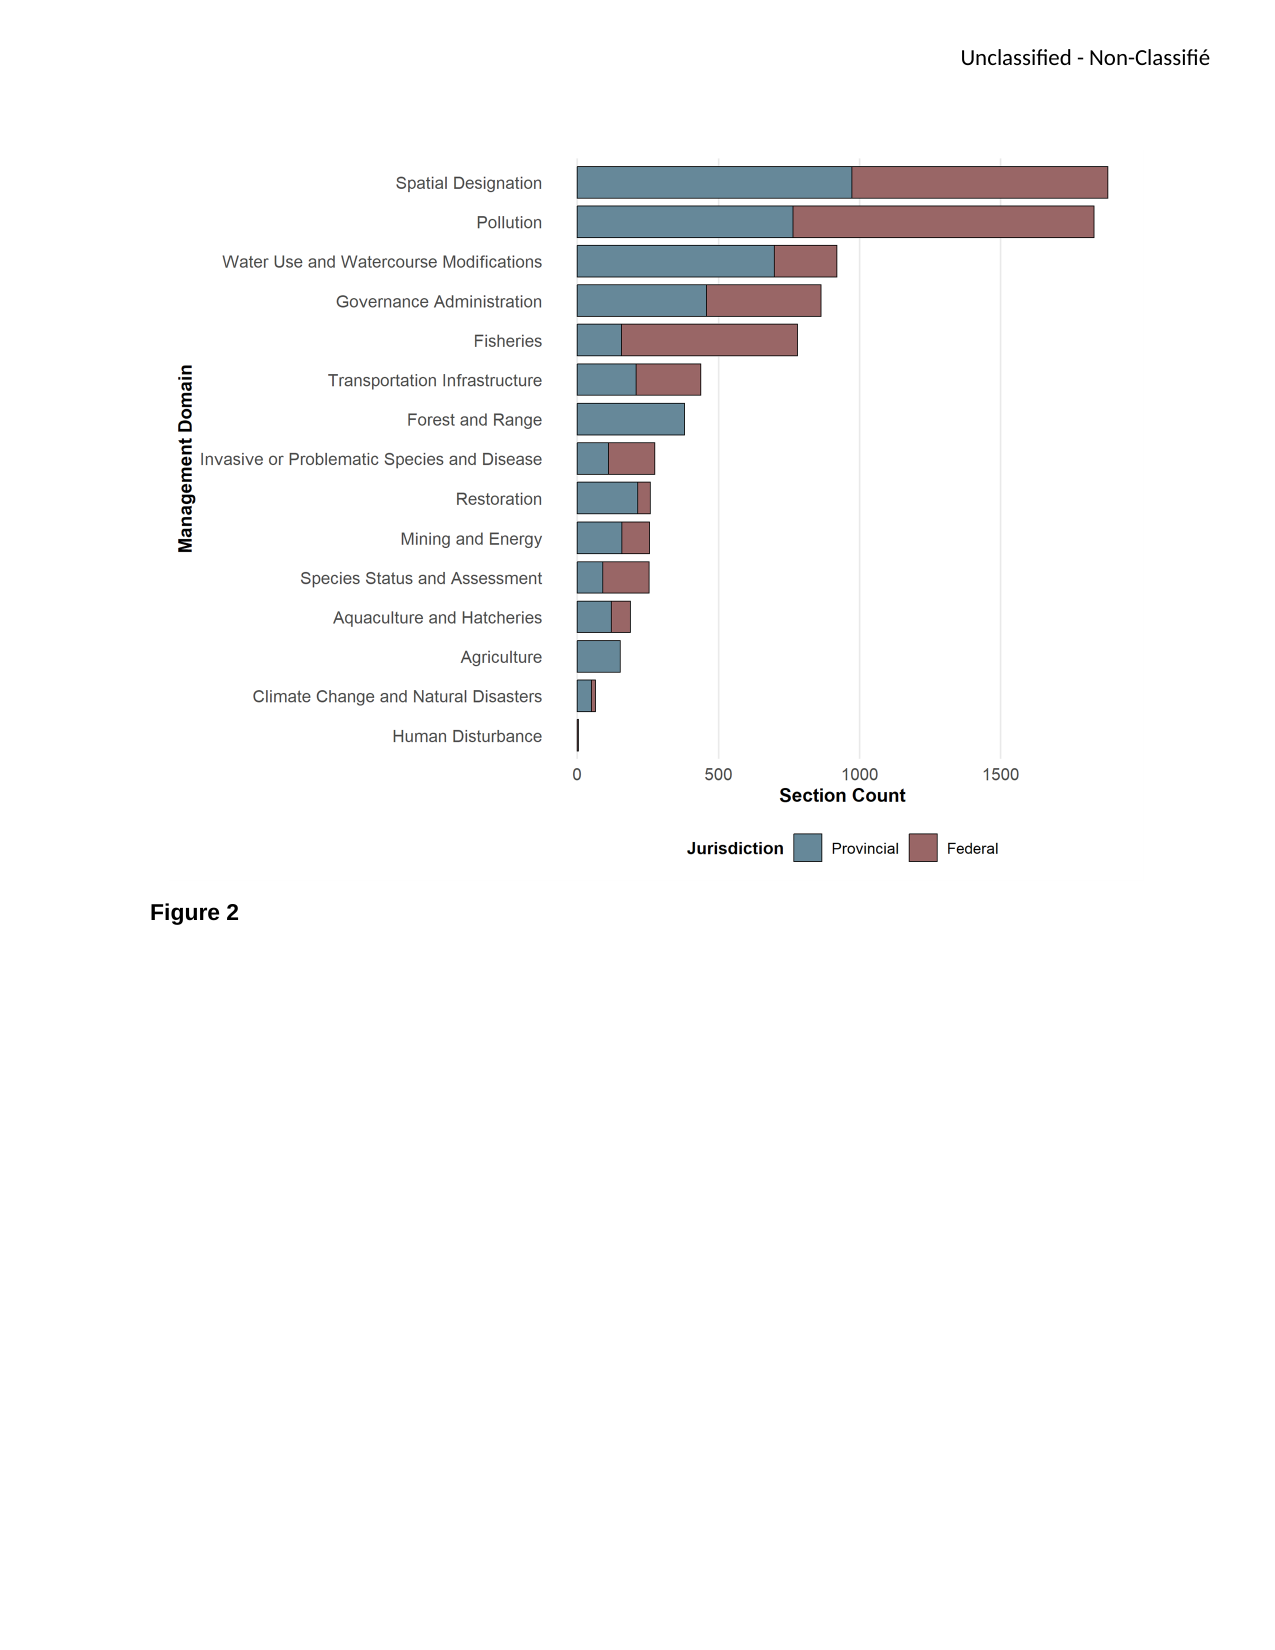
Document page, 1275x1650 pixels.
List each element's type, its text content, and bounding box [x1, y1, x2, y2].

text Figure 2 [150, 899, 1125, 926]
picture [168, 150, 1144, 881]
